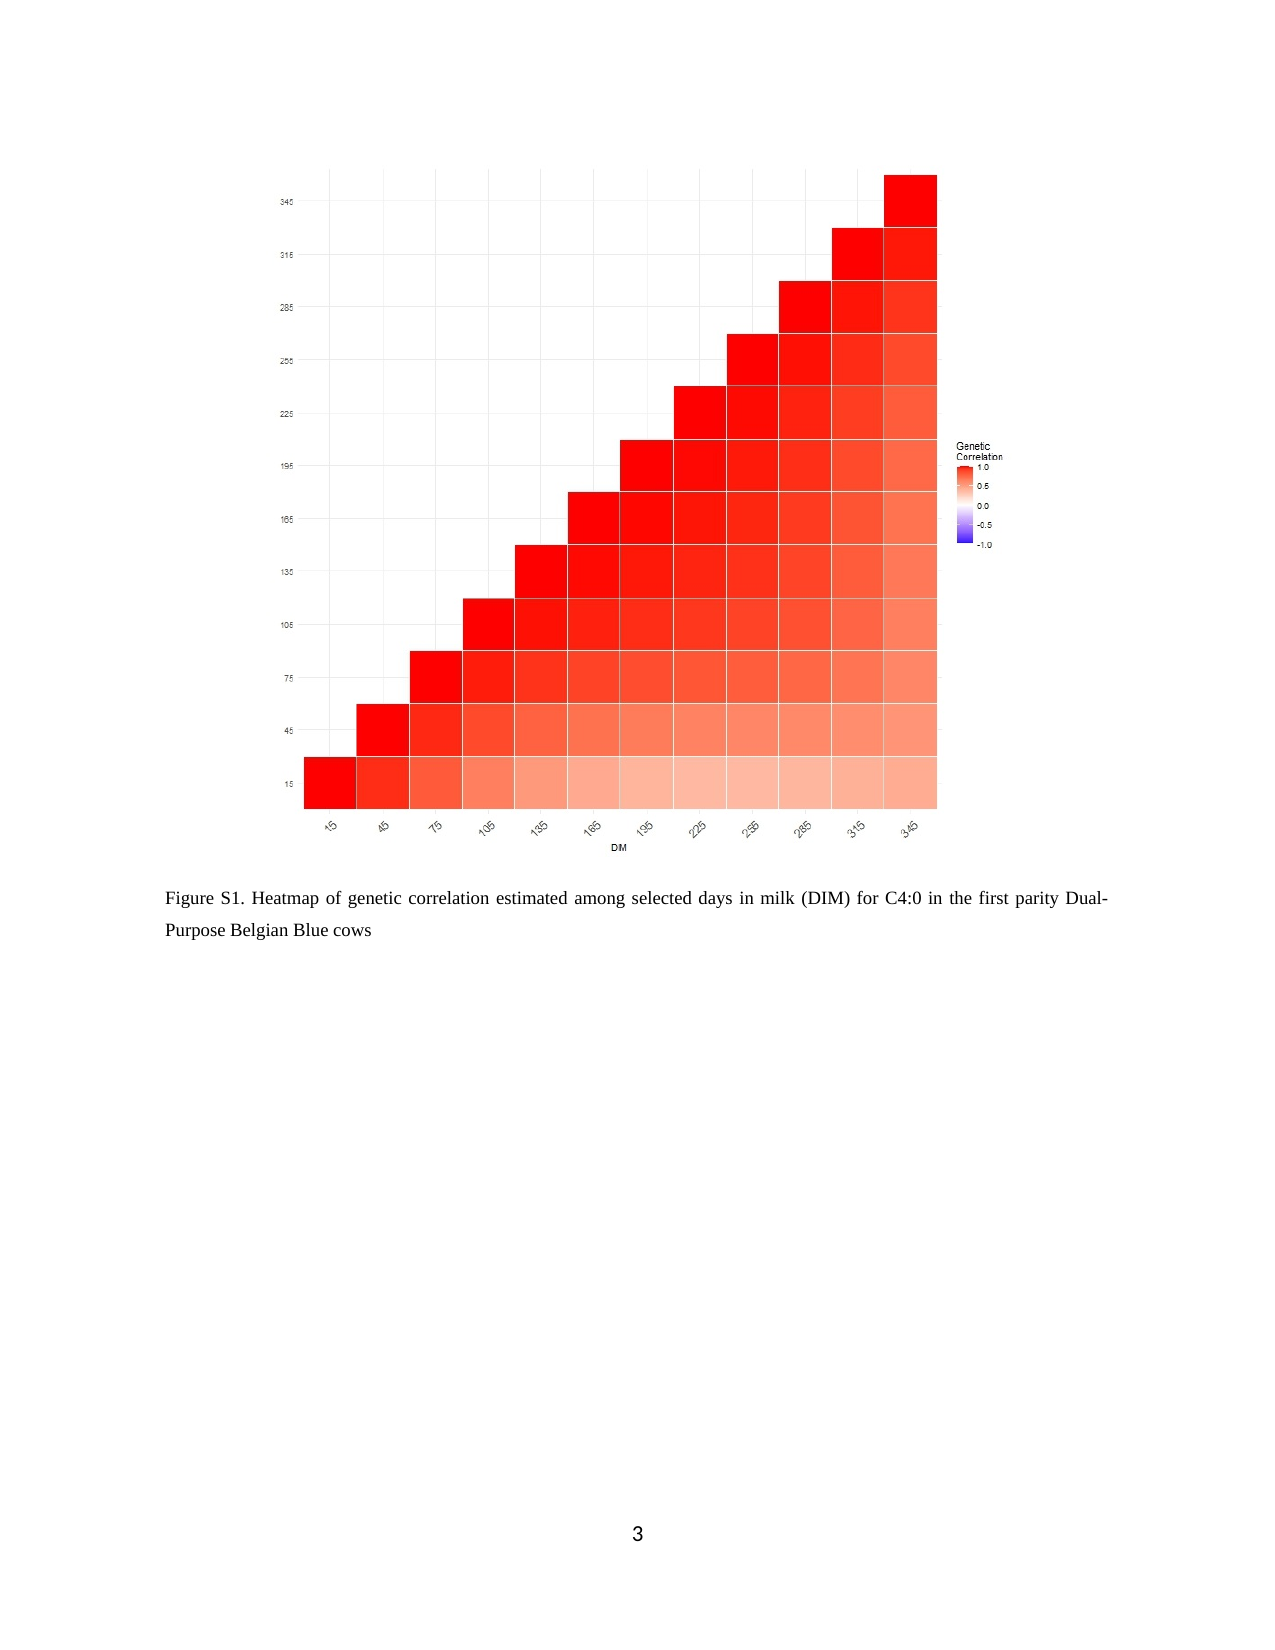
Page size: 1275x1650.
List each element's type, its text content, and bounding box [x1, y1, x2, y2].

text Figure S1. Heatmap of genetic correlation estimated among selected days in milk (DIM) for C4:0 in the first parity Dual-Purpose Belgian Blue cows [165, 887, 1110, 941]
picture [165, 165, 1111, 857]
